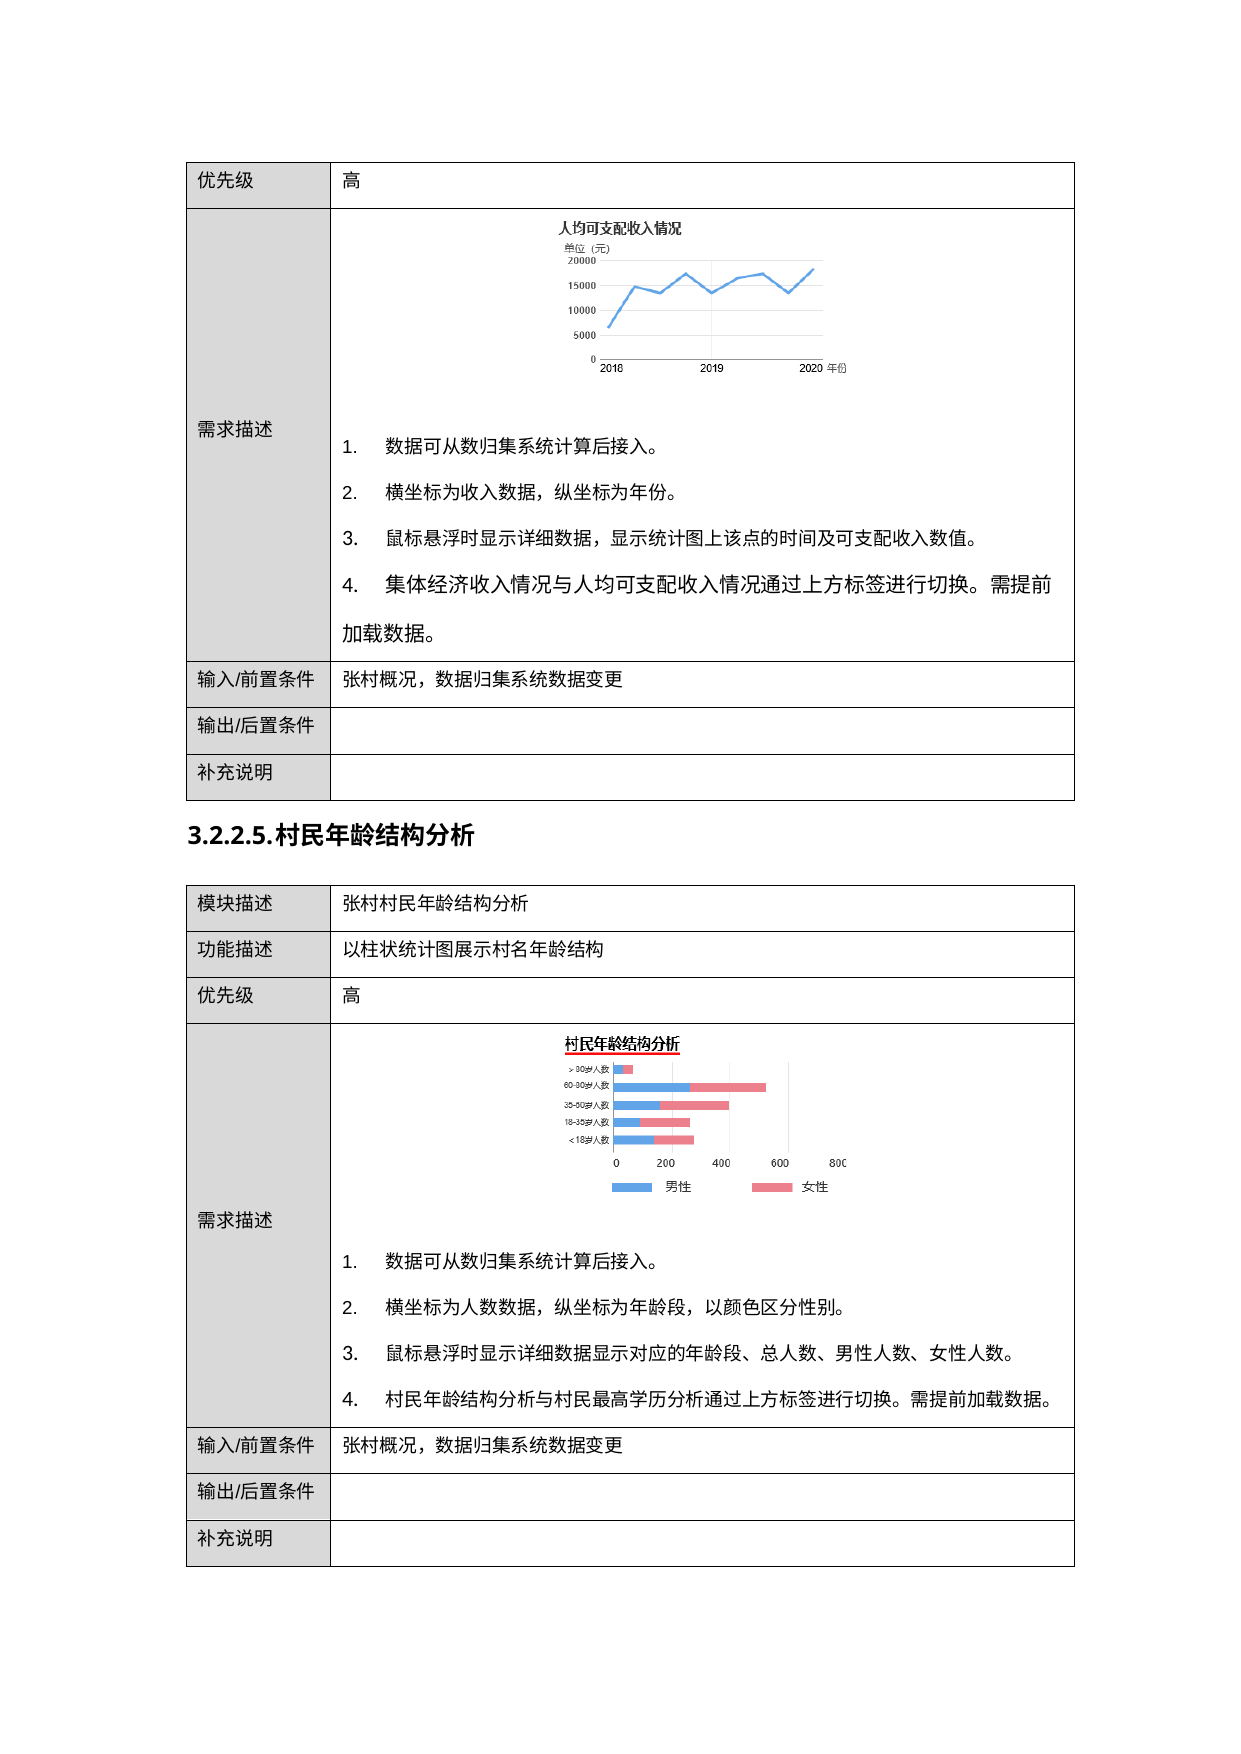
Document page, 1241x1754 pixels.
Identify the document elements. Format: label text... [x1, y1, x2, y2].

table_cell 输入/前置条件 [187, 1428, 330, 1473]
table_cell 高 [331, 978, 1074, 1023]
table_cell 需求描述 [187, 1024, 330, 1427]
table_header 模块描述 [187, 886, 330, 931]
table_cell 补充说明 [187, 755, 330, 800]
table_cell 需求描述 [187, 209, 330, 661]
subtitle 村民年龄结构分析 [187, 801, 1053, 866]
table_cell [331, 708, 1074, 754]
table_cell 张村概况，数据归集系统数据变更 [331, 1428, 1074, 1473]
table_cell 补充说明 [187, 1521, 330, 1566]
table_cell 以柱状统计图展示村名年龄结构 [331, 932, 1074, 977]
table_cell [331, 755, 1074, 800]
table_cell 张村概况，数据归集系统数据变更 [331, 662, 1074, 707]
table_cell 输入/前置条件 [187, 662, 330, 707]
table_cell 输出/后置条件 [187, 708, 330, 754]
picture [558, 221, 847, 374]
table_cell 功能描述 [187, 932, 330, 977]
table_cell 优先级 [187, 978, 330, 1023]
table_cell 数据可从数归集系统计算后接入。 横坐标为人数数据，纵坐标为年龄段，以颜色区分性别。 鼠标悬浮时显示详细数据显示对应的年龄段、总人数、男性人数、女性人数。 村民年龄结构分析与村民最高学历分析通过上方标签进行切换。需提前加载数据。 [331, 1024, 1074, 1427]
table_cell 数据可从数归集系统计算后接入。 横坐标为收入数据，纵坐标为年份。 鼠标悬浮时显示详细数据，显示统计图上该点的时间及可支配收入数值。 集体经济收入情况与人均可支配收入情况通过上方标签进行切换。需提前加载数据。 [331, 209, 1074, 661]
table_header 张村村民年龄结构分析 [331, 886, 1074, 931]
picture [558, 1036, 847, 1194]
table_cell [331, 1521, 1074, 1566]
table_cell [331, 1474, 1074, 1519]
table_cell 高 [331, 163, 1074, 208]
table_cell 输出/后置条件 [187, 1474, 330, 1519]
table_cell 优先级 [187, 163, 330, 208]
